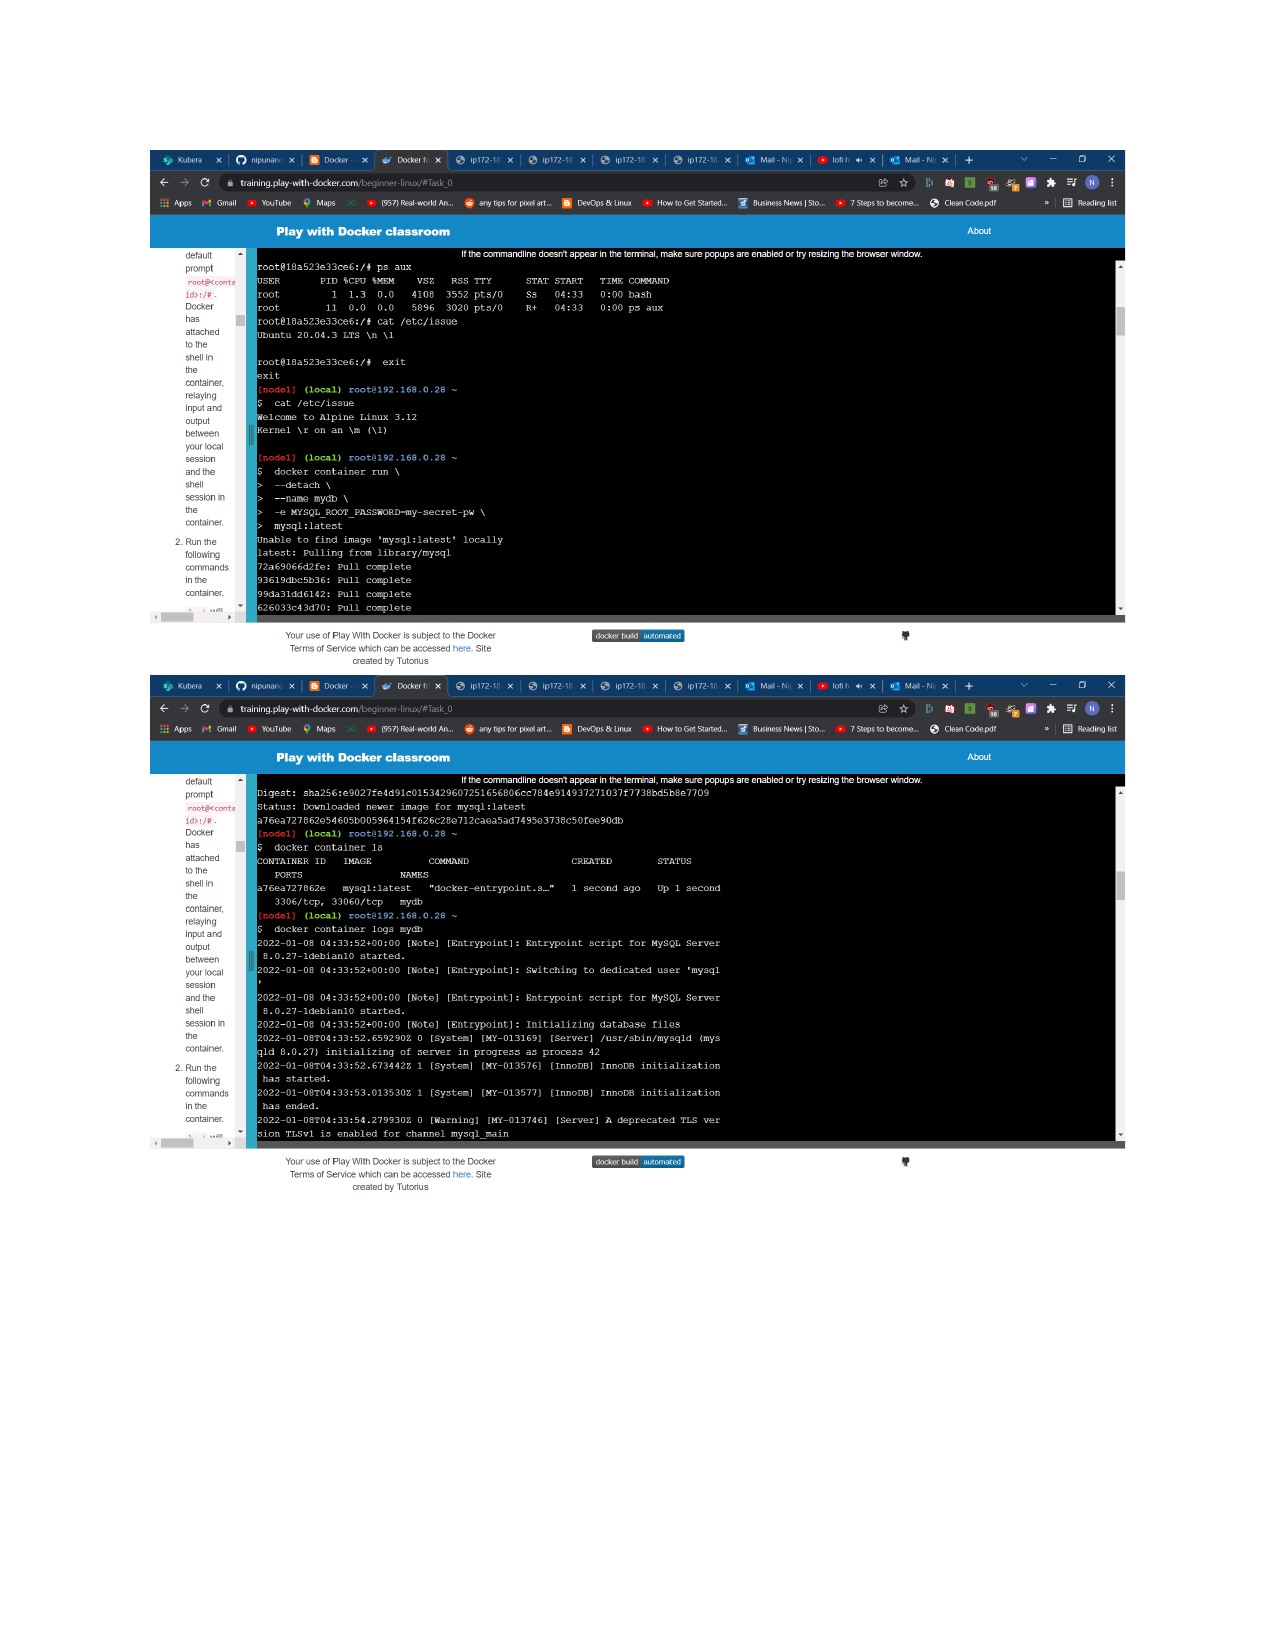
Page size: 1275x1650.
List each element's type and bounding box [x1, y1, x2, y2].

picture [150, 675, 1125, 1199]
picture [150, 150, 1125, 673]
